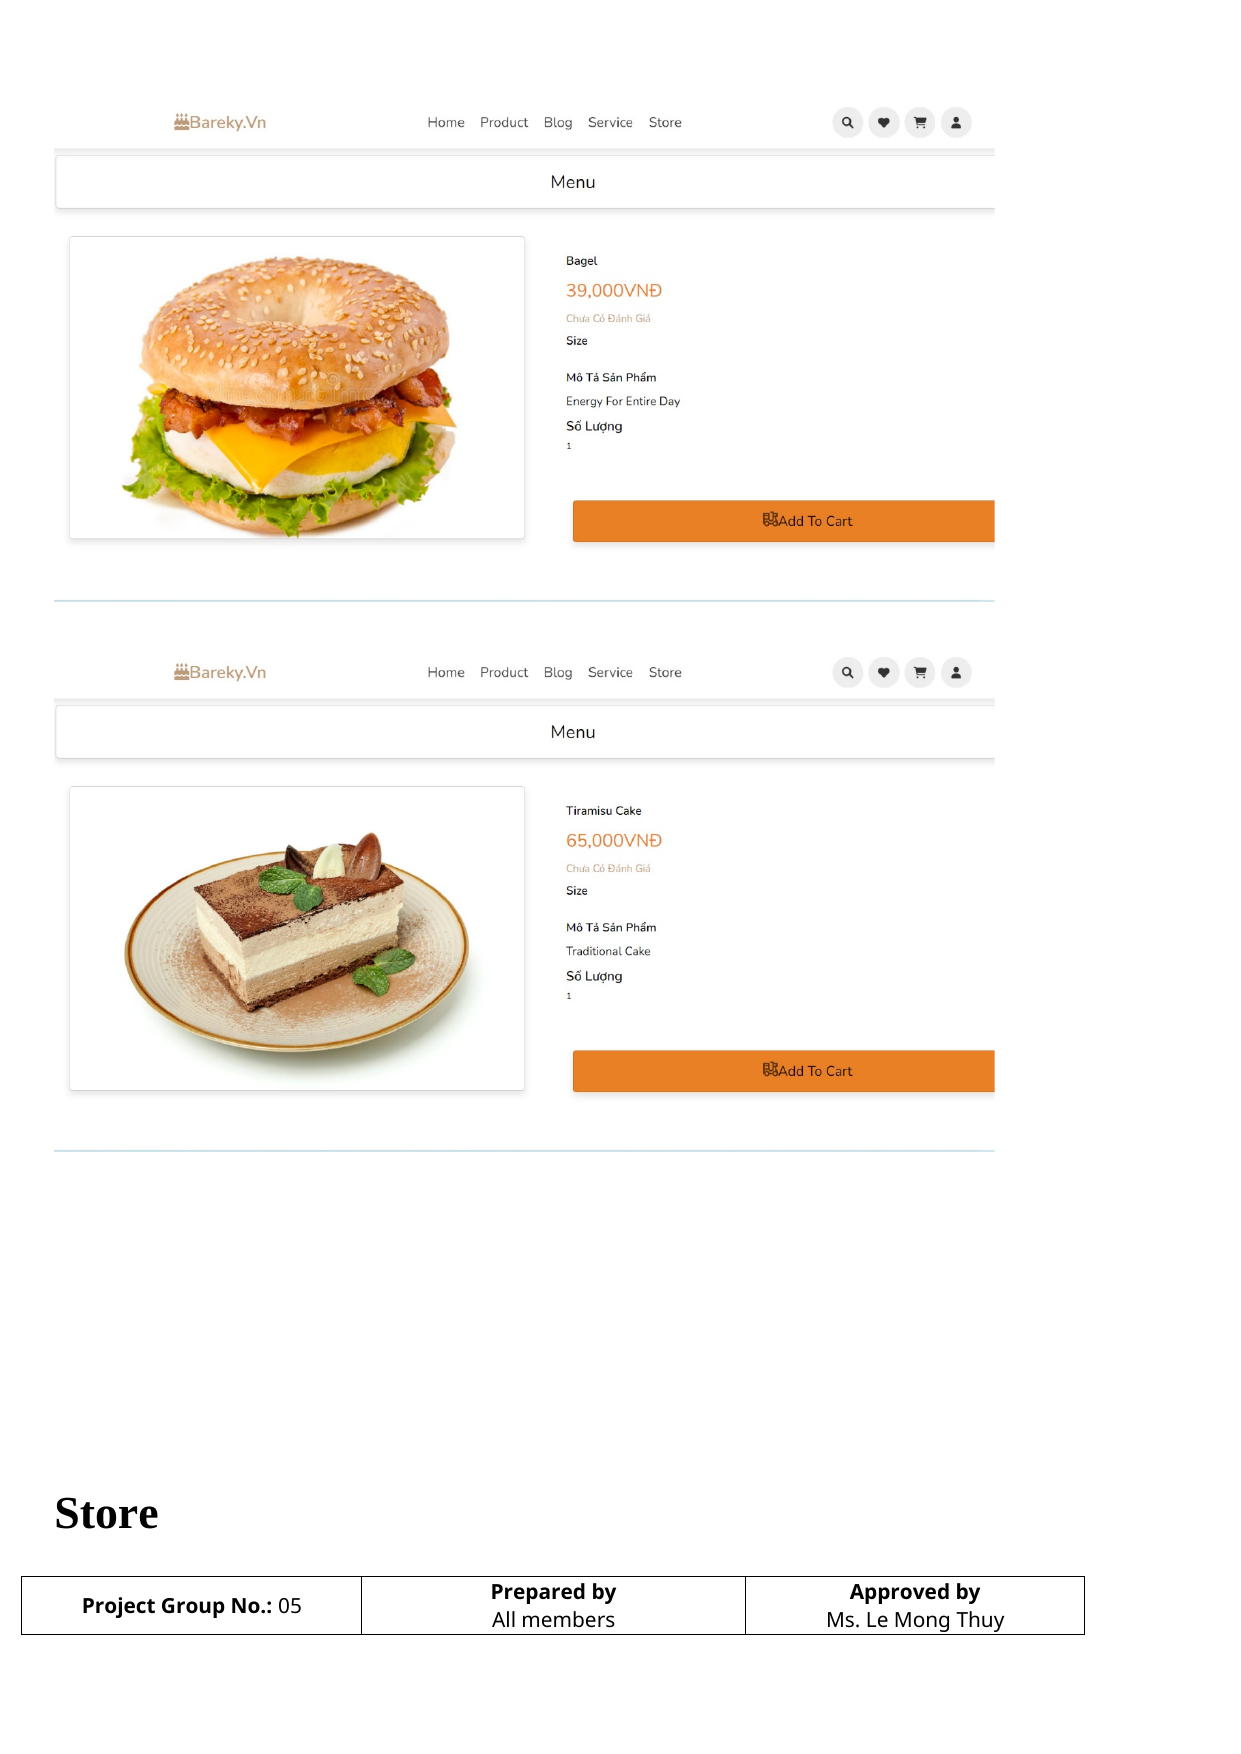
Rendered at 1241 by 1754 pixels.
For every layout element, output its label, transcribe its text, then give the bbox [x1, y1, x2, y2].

picture [54, 649, 995, 1152]
picture [54, 100, 995, 602]
text Store [54, 1485, 1230, 1538]
